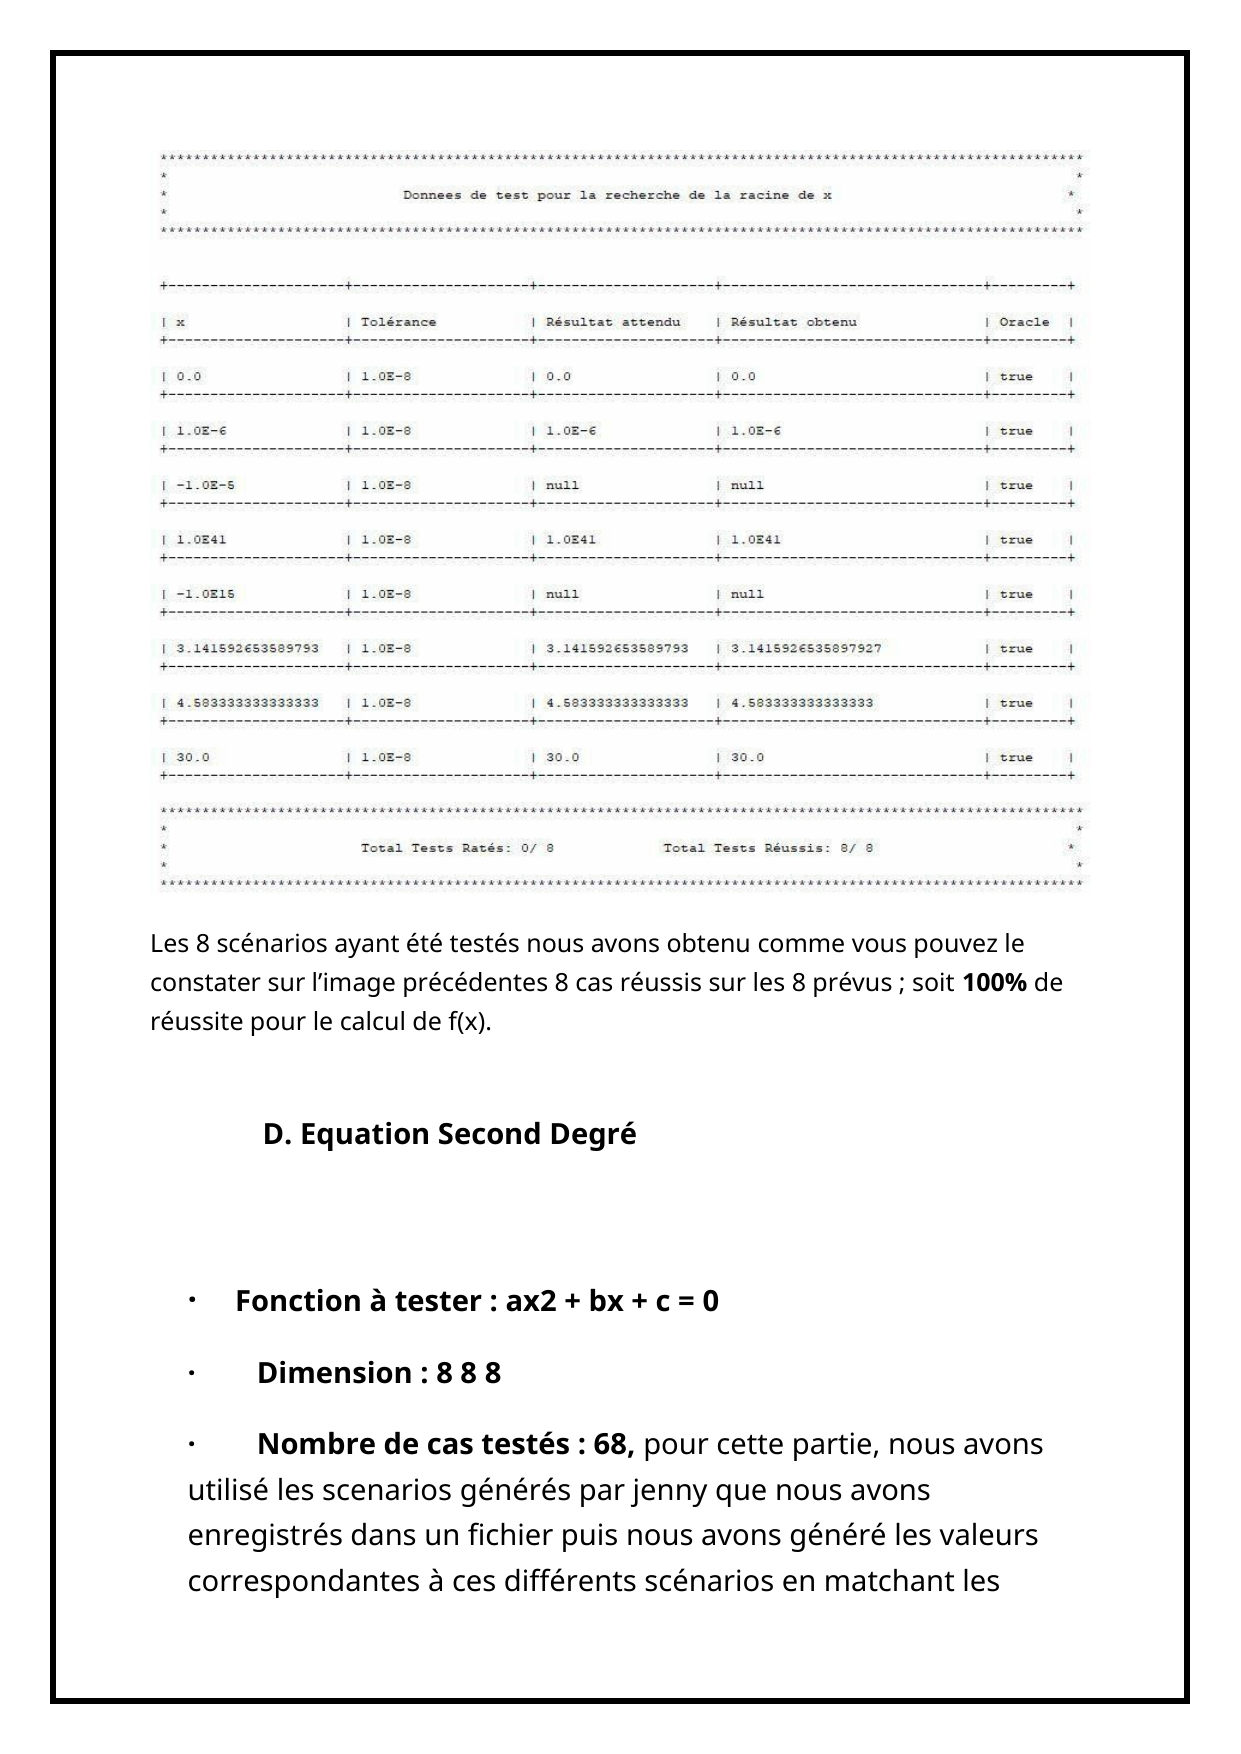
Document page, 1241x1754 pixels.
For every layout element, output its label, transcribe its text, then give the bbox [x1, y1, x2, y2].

text Les 8 scénarios ayant été testés nous avons obtenu comme vous pouvez le constater sur l’image précédentes 8 cas réussis sur les 8 prévus ; soit 100% de réussite pour le calcul de f(x). [150, 925, 1090, 1038]
text · Fonction à tester : ax2 + bx + c = 0 [187, 1275, 1090, 1321]
text · Dimension : 8 8 8 [187, 1353, 1090, 1392]
subtitle Equation Second Degré [262, 1113, 1090, 1153]
picture [150, 150, 1091, 895]
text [187, 1423, 1090, 1600]
